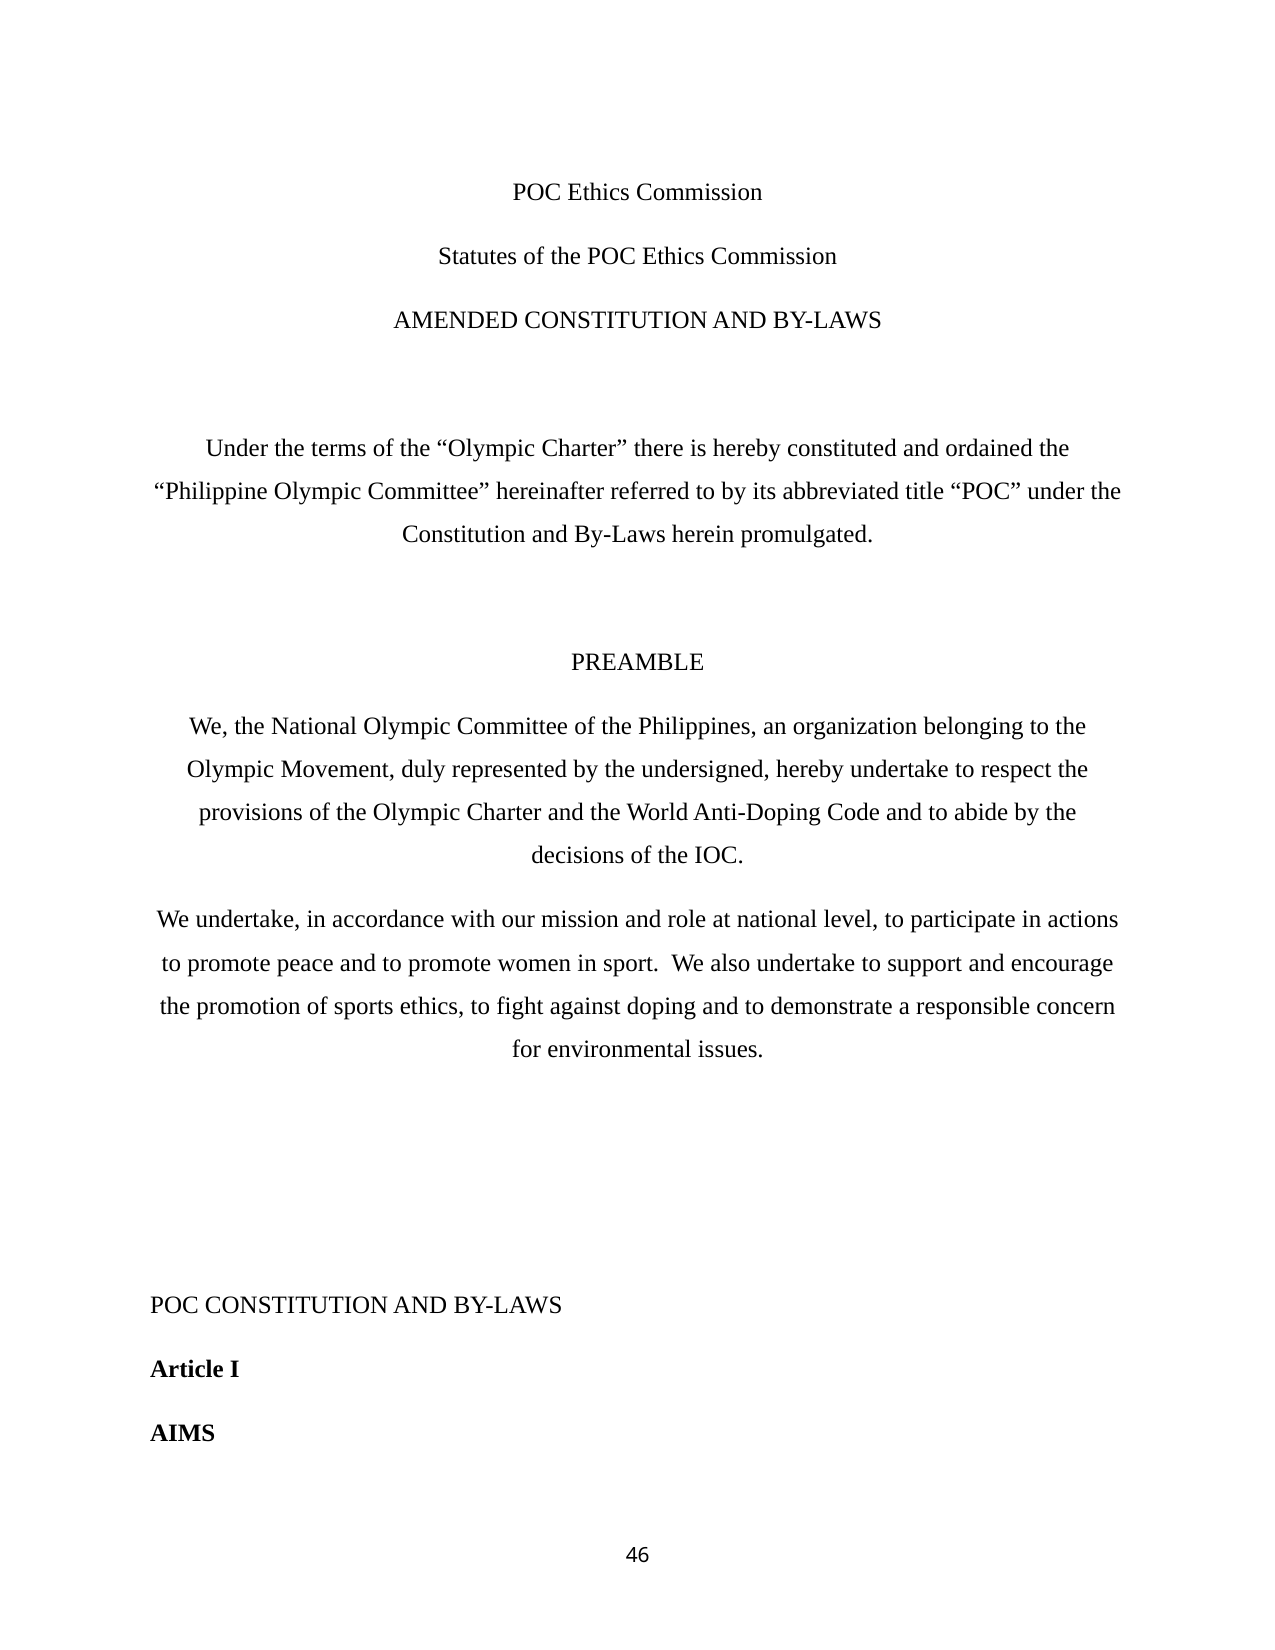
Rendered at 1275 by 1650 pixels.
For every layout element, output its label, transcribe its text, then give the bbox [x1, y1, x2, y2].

text Article I [150, 1354, 1125, 1382]
text Statutes of the POC Ethics Commission [150, 241, 1125, 270]
text POC CONSTITUTION AND BY-LAWS [150, 1290, 1125, 1318]
text Under the terms of the “Olympic Charter” there is hereby constituted and ordained the “Philippine Olympic Committee” hereinafter referred to by its abbreviated title “POC” under the Constitution and By-Laws herein promulgated. [150, 433, 1125, 548]
text AMENDED CONSTITUTION AND BY-LAWS [150, 305, 1125, 334]
text PREAMBLE [150, 647, 1125, 676]
text POC Ethics Commission [150, 177, 1125, 206]
text AIMS [150, 1418, 1125, 1446]
text We undertake, in accordance with our mission and role at national level, to participate in actions to promote peace and to promote women in sport. We also undertake to support and encourage the promotion of sports ethics, to fight against doping and to demonstrate a responsible concern for environmental issues. [150, 904, 1125, 1063]
text We, the National Olympic Committee of the Philippines, an organization belonging to the Olympic Movement, duly represented by the undersigned, hereby undertake to respect the provisions of the Olympic Charter and the World Anti-Doping Code and to abide by the decisions of the IOC. [150, 711, 1125, 869]
